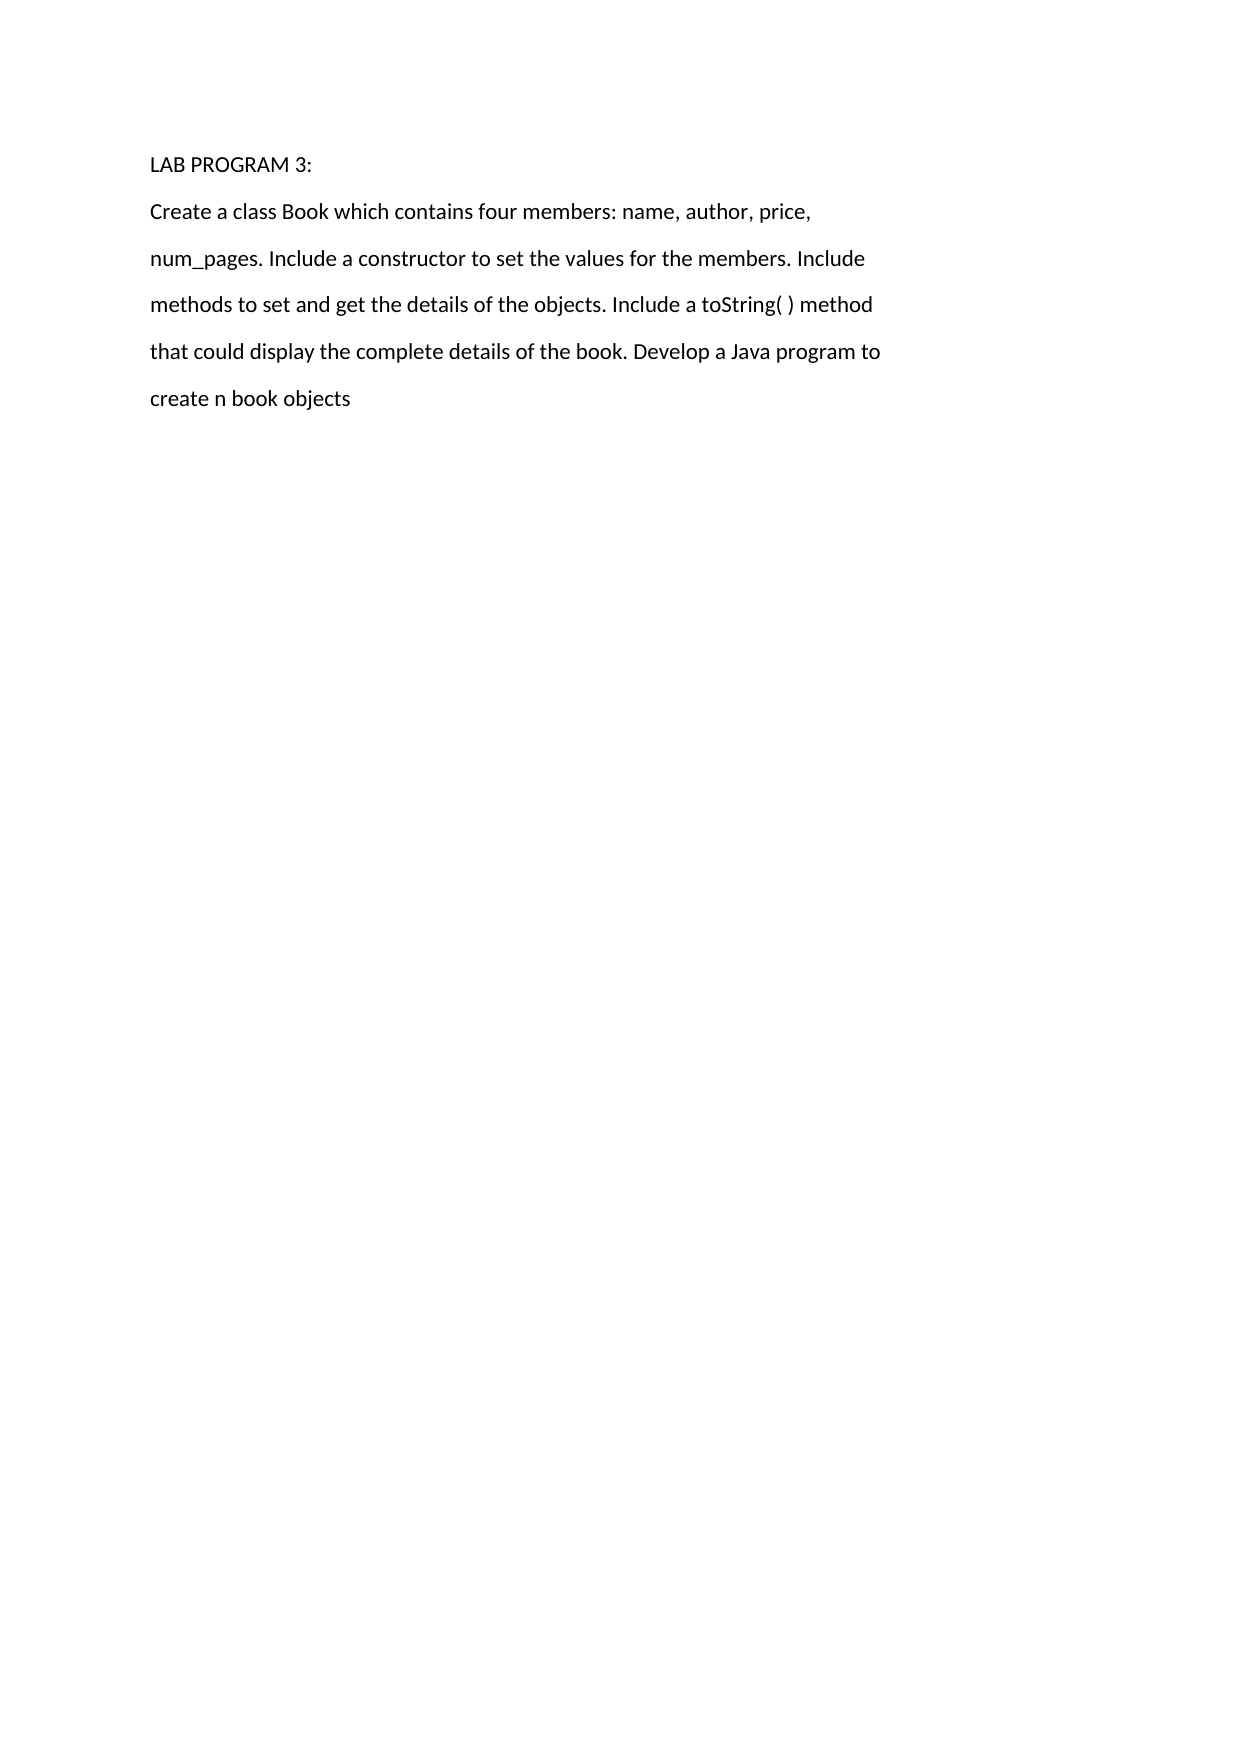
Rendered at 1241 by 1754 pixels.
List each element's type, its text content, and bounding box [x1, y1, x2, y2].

text that could display the complete details of the book. Develop a Java program to [150, 337, 1090, 366]
text LAB PROGRAM 3: [150, 150, 1090, 178]
text num_pages. Include a constructor to set the values for the members. Include [150, 244, 1090, 272]
text methods to set and get the details of the objects. Include a toString( ) method [150, 291, 1090, 319]
text Create a class Book which contains four members: name, author, price, [150, 197, 1090, 225]
text create n book objects [150, 384, 1090, 412]
